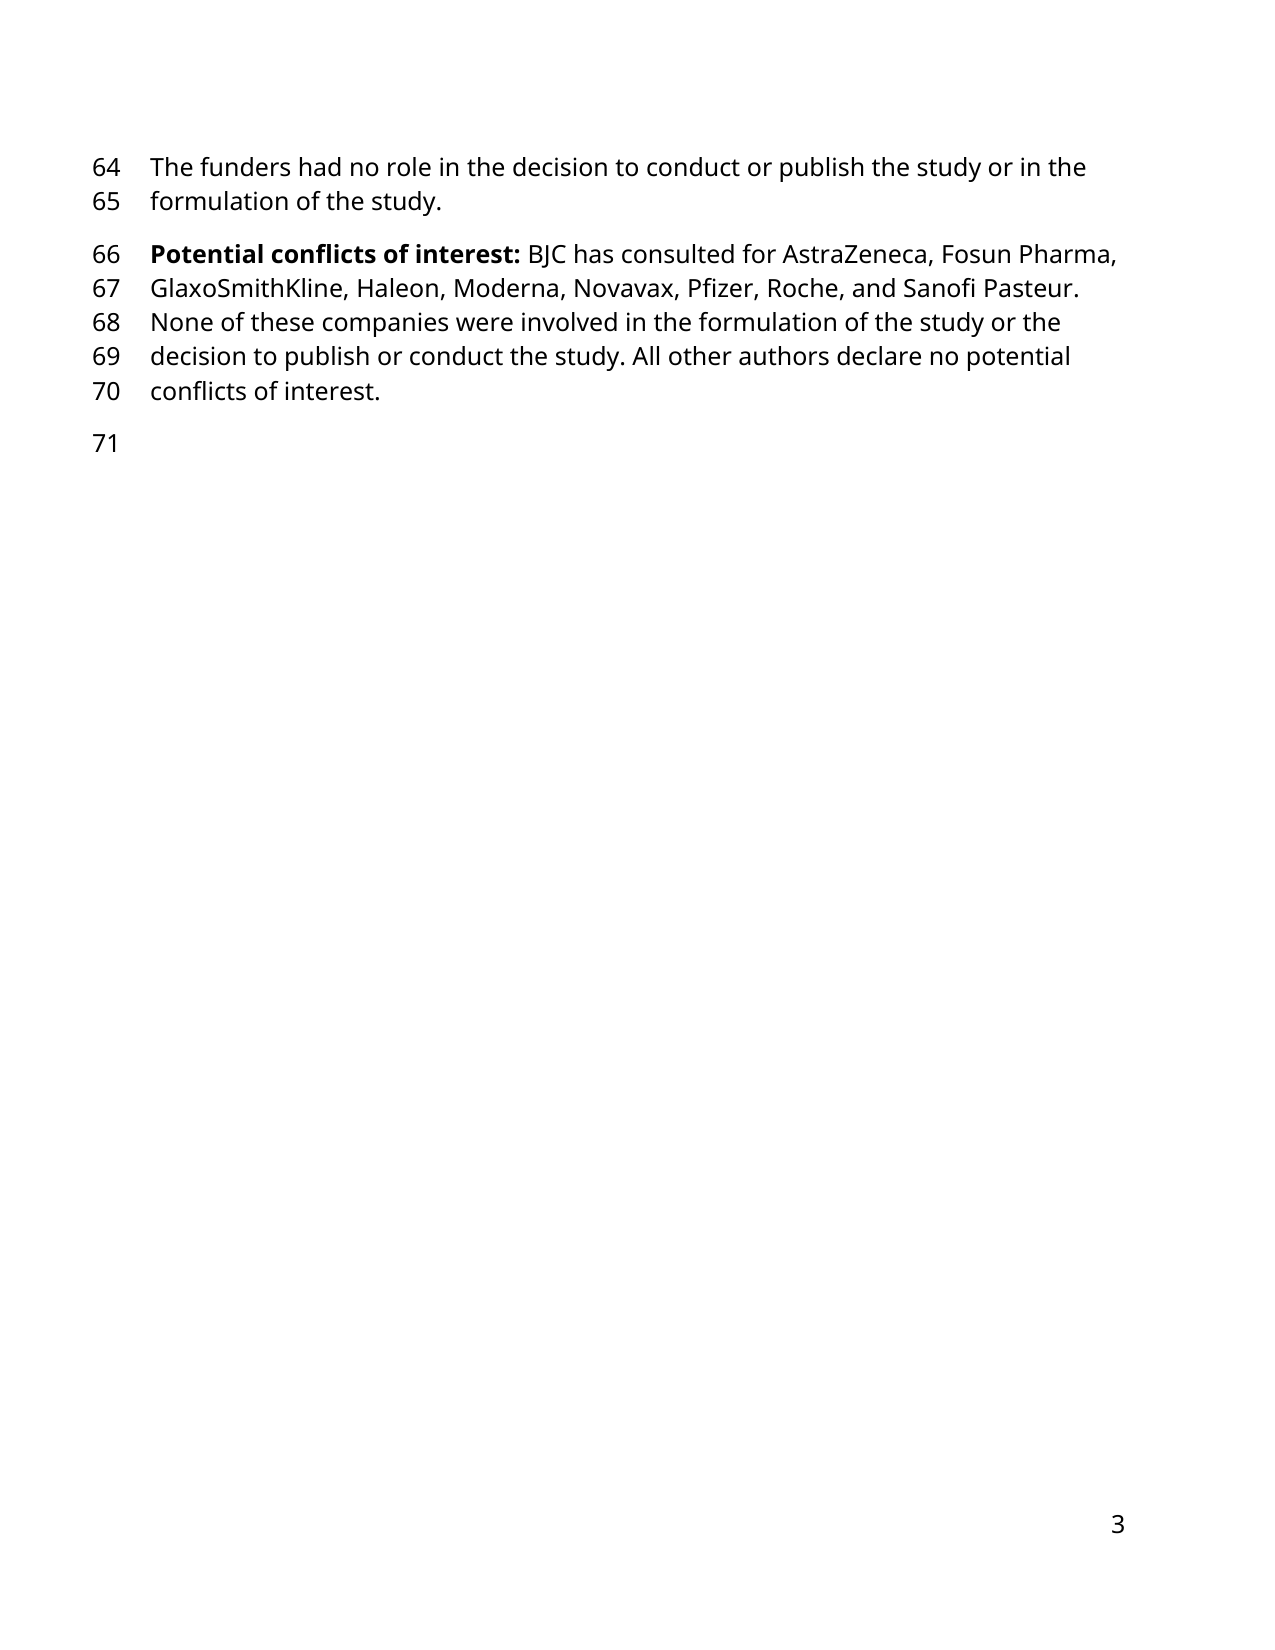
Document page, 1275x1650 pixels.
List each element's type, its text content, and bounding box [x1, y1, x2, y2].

text The funders had no role in the decision to conduct or publish the study or in the formulation of the study. [150, 150, 1125, 218]
text Potential conflicts of interest: BJC has consulted for AstraZeneca, Fosun Pharma, GlaxoSmithKline, Haleon, Moderna, Novavax, Pfizer, Roche, and Sanofi Pasteur. None of these companies were involved in the formulation of the study or the decision to publish or conduct the study. All other authors declare no potential conflicts of interest. [150, 237, 1125, 407]
